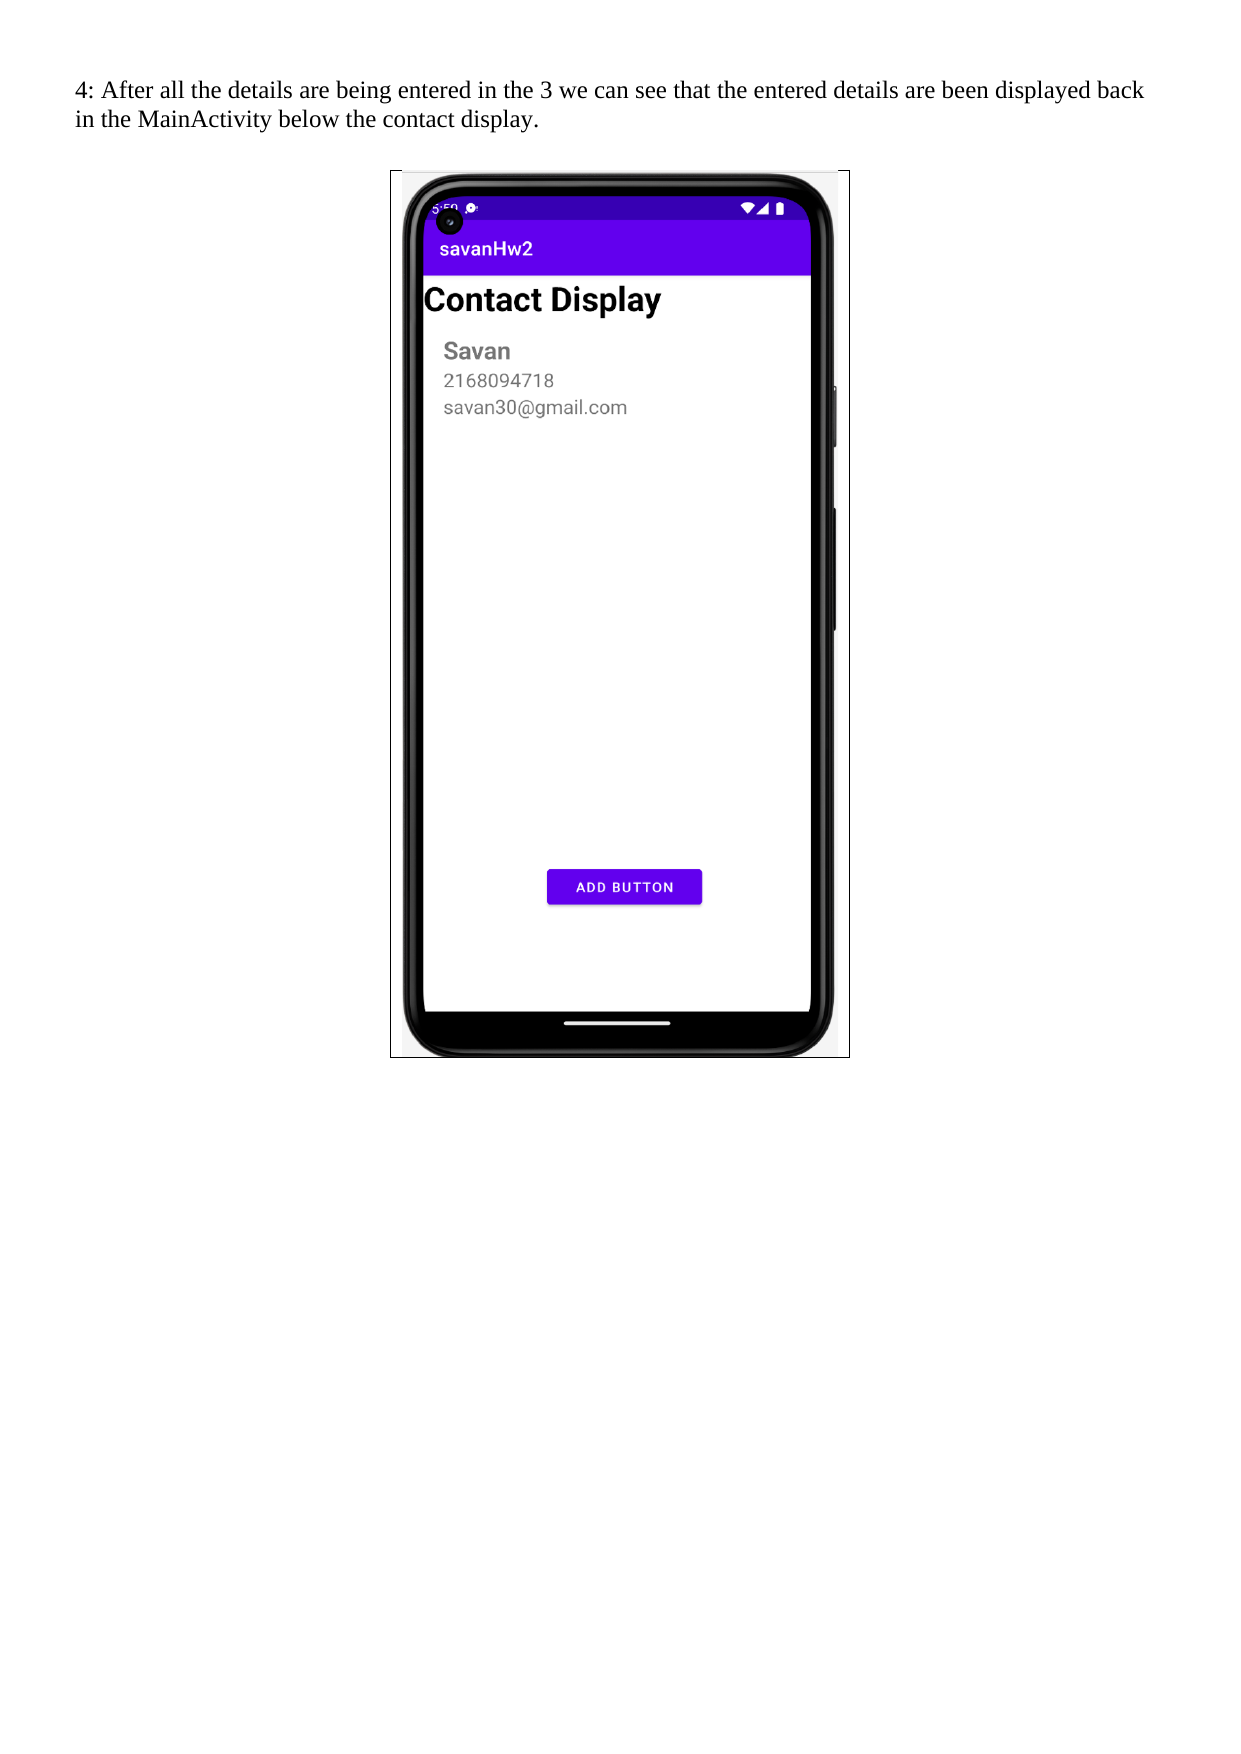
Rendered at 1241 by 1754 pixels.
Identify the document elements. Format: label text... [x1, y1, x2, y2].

table_header [839, 171, 849, 1057]
picture [402, 170, 839, 1057]
table_header [391, 171, 402, 1057]
text 4: After all the details are being entered in the 3 we can see that the entered details are been displayed back in the MainActivity below the contact display. [75, 75, 1165, 132]
